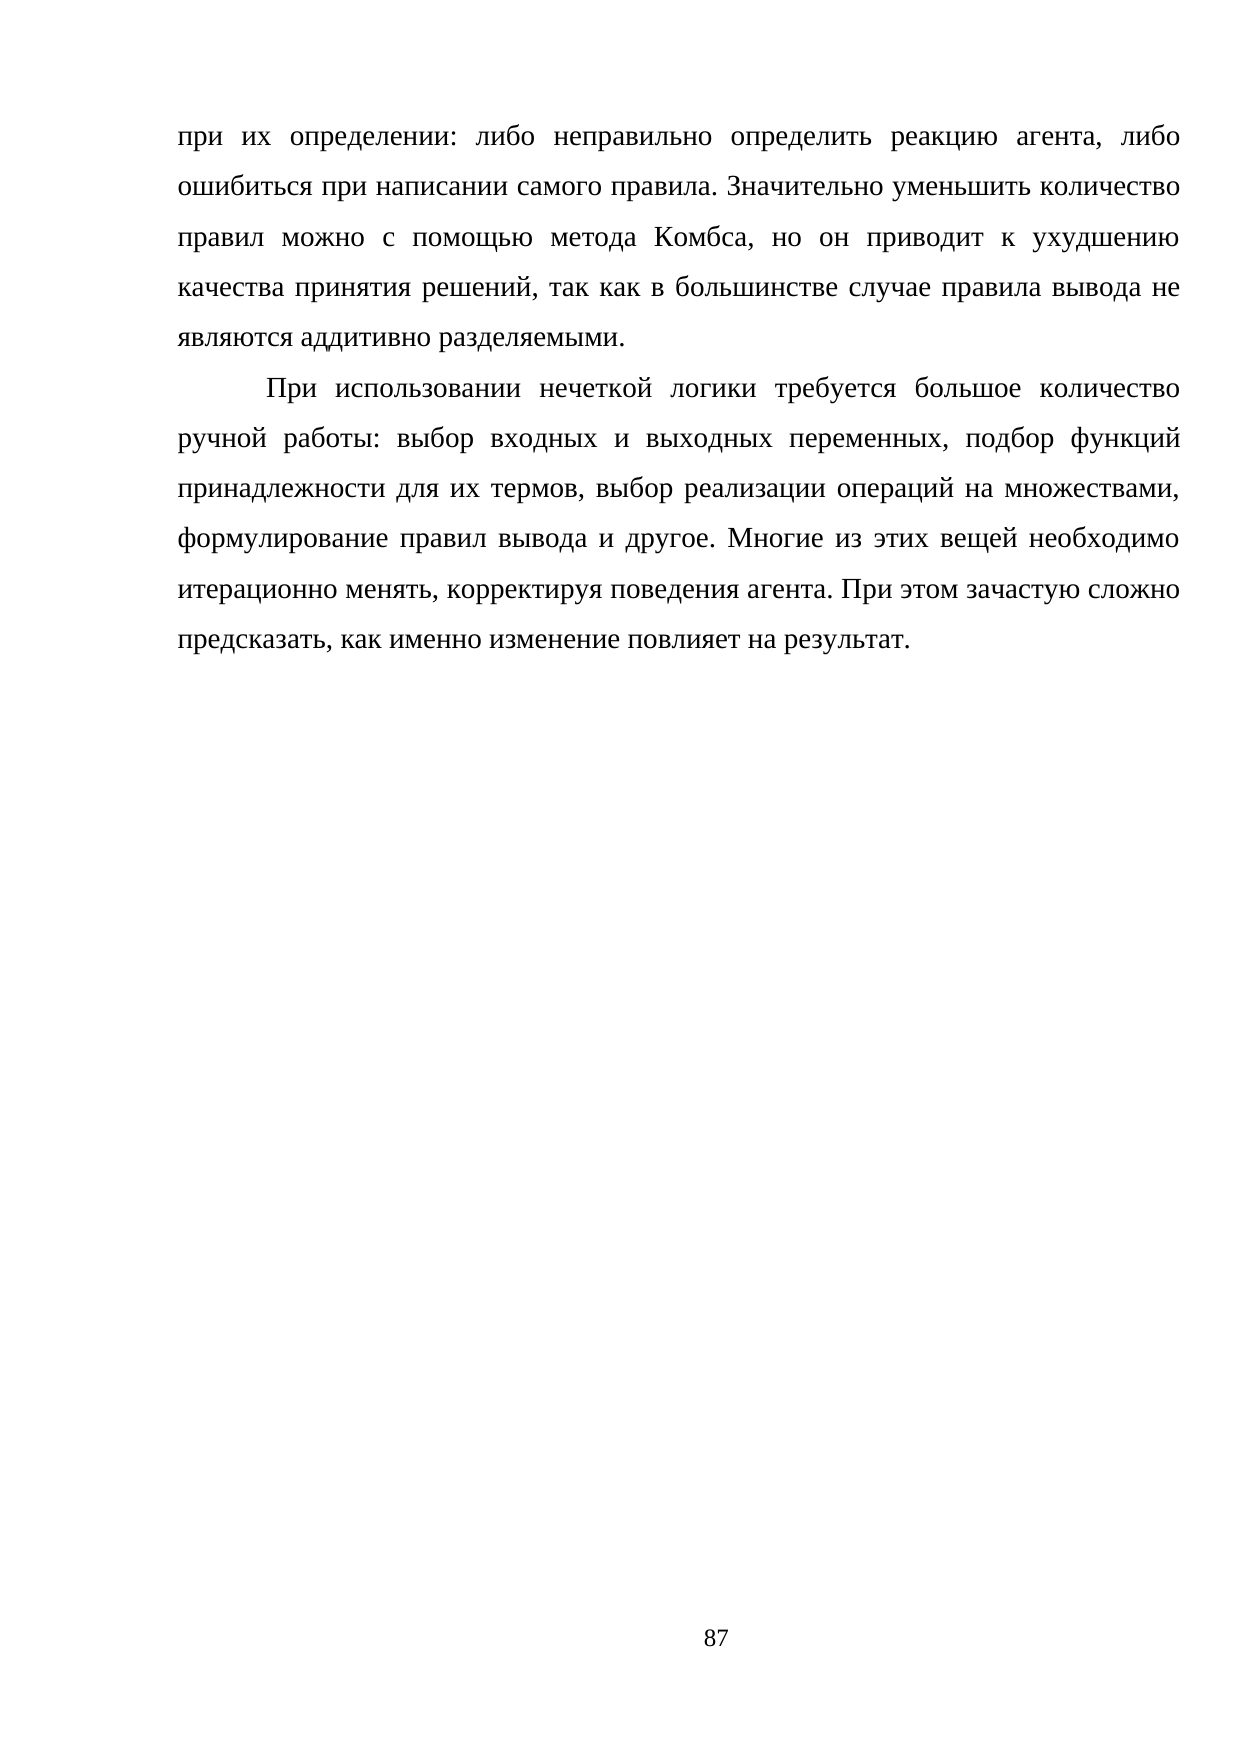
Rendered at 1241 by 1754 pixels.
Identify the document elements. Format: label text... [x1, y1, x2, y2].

text При использовании нечеткой логики требуется большое количество ручной работы: выбор входных и выходных переменных, подбор функций принадлежности для их термов, выбор реализации операций на множествами, формулирование правил вывода и другое. Многие из этих вещей необходимо итерационно менять, корректируя поведения агента. При этом зачастую сложно предсказать, как именно изменение повлияет на результат. [177, 370, 1181, 655]
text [177, 118, 1181, 353]
